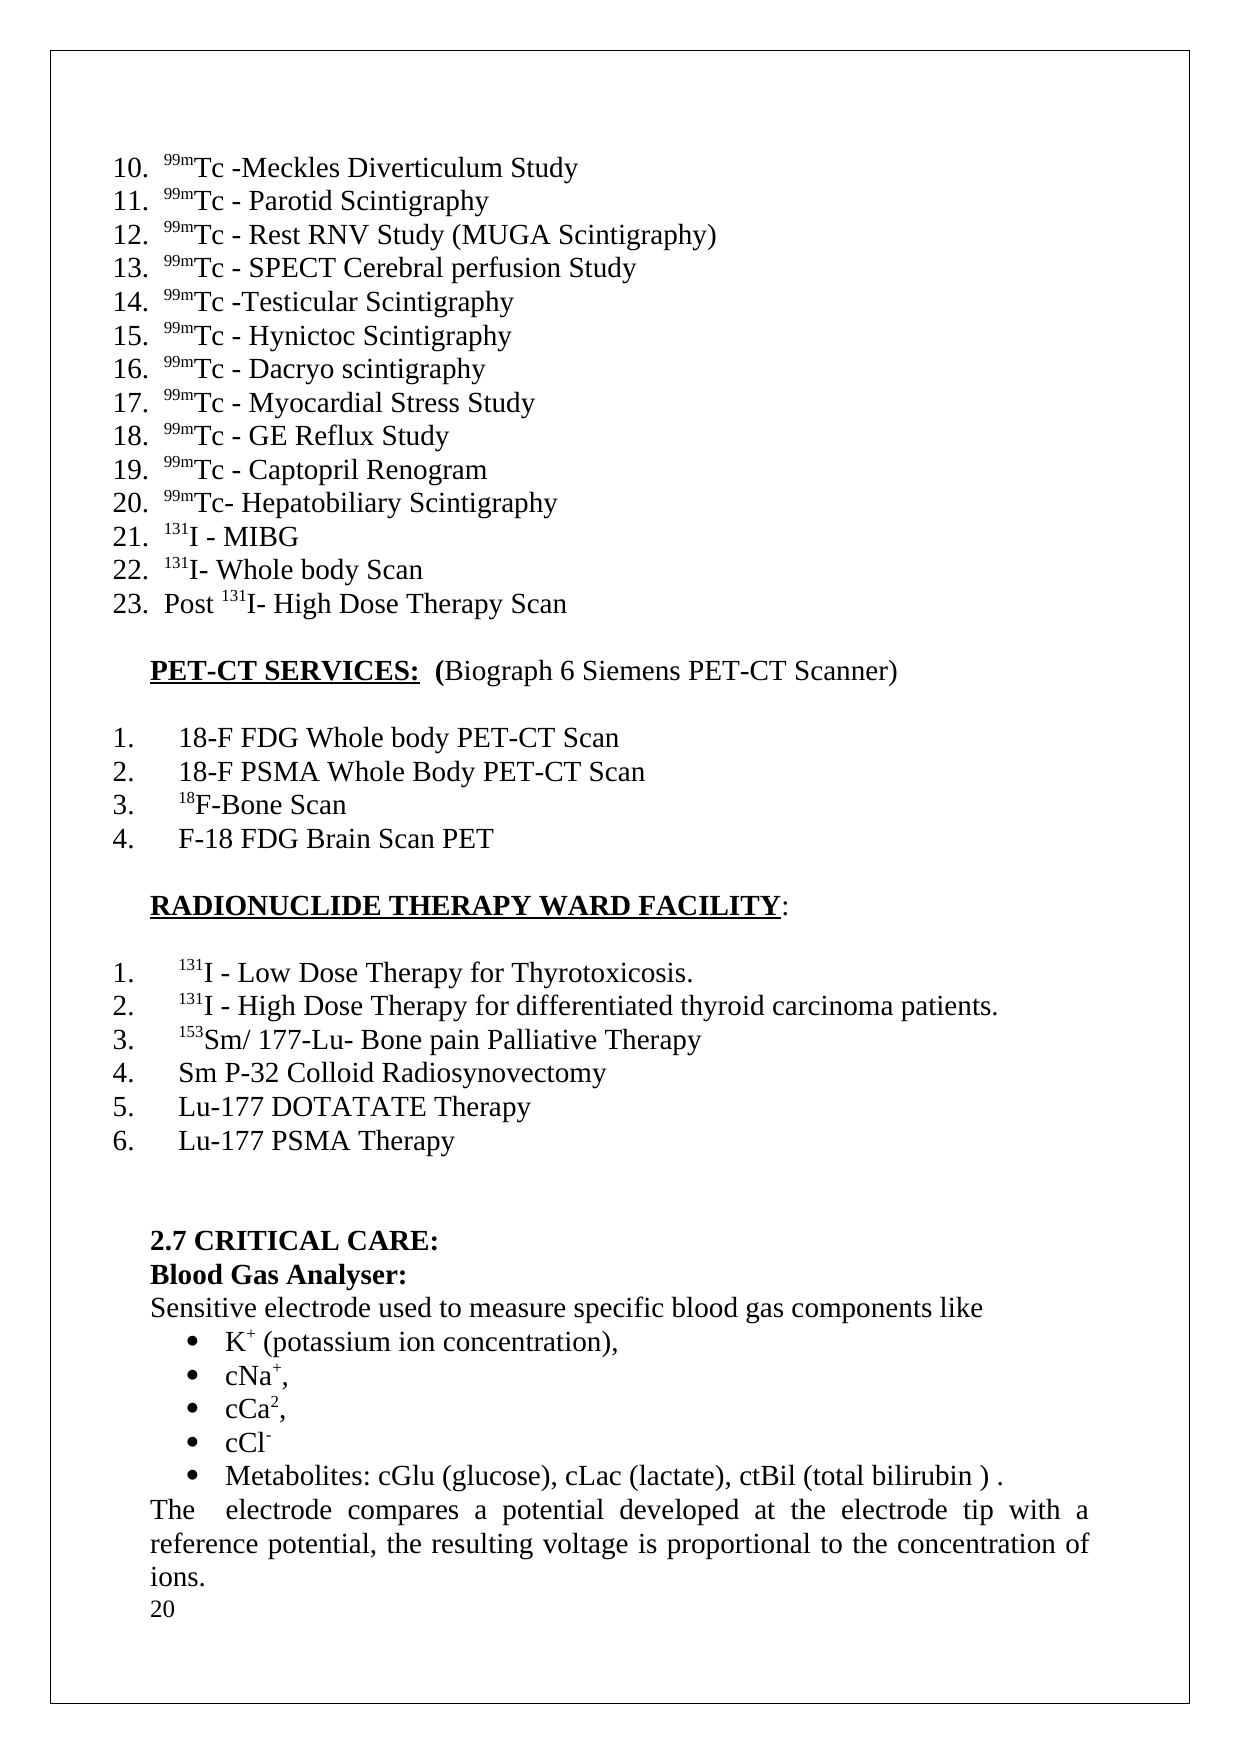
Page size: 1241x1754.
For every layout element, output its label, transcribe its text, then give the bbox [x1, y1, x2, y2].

text Blood Gas Analyser: [150, 1257, 1090, 1290]
text 22. 131I- Whole body Scan [112, 552, 1090, 586]
text 11. 99mTc - Parotid Scintigraphy [112, 183, 1090, 217]
text 2. 131I - High Dose Therapy for differentiated thyroid carcinoma patients. [112, 988, 1090, 1022]
text 1. 131I - Low Dose Therapy for Thyrotoxicosis. [112, 955, 1090, 988]
text 6. Lu-177 PSMA Therapy [112, 1123, 1090, 1156]
text 23. Post 131I- High Dose Therapy Scan [112, 586, 1090, 619]
text 5. Lu-177 DOTATATE Therapy [112, 1089, 1090, 1123]
list K+ (potassium ion concentration), [187, 1324, 1090, 1358]
text 4. Sm P-32 Colloid Radiosynovectomy [112, 1056, 1090, 1089]
text 2. 18-F PSMA Whole Body PET-CT Scan [112, 754, 1090, 787]
list cCa2, [187, 1391, 1090, 1425]
text 2.7 CRITICAL CARE: [150, 1223, 1090, 1257]
text 3. 153Sm/ 177-Lu- Bone pain Palliative Therapy [112, 1022, 1090, 1056]
list cCl- [187, 1425, 1090, 1458]
text 4. F-18 FDG Brain Scan PET [112, 821, 1090, 854]
text 13. 99mTc - SPECT Cerebral perfusion Study [112, 251, 1090, 284]
text PET-CT SERVICES: (Biograph 6 Siemens PET-CT Scanner) [150, 653, 1090, 687]
text 12. 99mTc - Rest RNV Study (MUGA Scintigraphy) [112, 217, 1090, 251]
text 16. 99mTc - Dacryo scintigraphy [112, 351, 1090, 385]
text 15. 99mTc - Hynictoc Scintigraphy [112, 318, 1090, 351]
text RADIONUCLIDE THERAPY WARD FACILITY: [150, 888, 1090, 921]
text 19. 99mTc - Captopril Renogram [112, 452, 1090, 485]
text 21. 131I - MIBG [112, 519, 1090, 552]
text 10. 99mTc -Meckles Diverticulum Study [112, 150, 1090, 183]
text 3. 18F-Bone Scan [112, 787, 1090, 821]
list cNa+, [187, 1358, 1090, 1391]
text 1. 18-F FDG Whole body PET-CT Scan [112, 720, 1090, 754]
text 17. 99mTc - Myocardial Stress Study [112, 385, 1090, 418]
list Metabolites: cGlu (glucose), cLac (lactate), ctBil (total bilirubin ) . [187, 1458, 1090, 1492]
text Sensitive electrode used to measure specific blood gas components like [150, 1290, 1090, 1324]
text The electrode compares a potential developed at the electrode tip with a reference potential, the resulting voltage is proportional to the concentration of ions. [150, 1492, 1090, 1593]
text 14. 99mTc -Testicular Scintigraphy [112, 284, 1090, 318]
text 20. 99mTc- Hepatobiliary Scintigraphy [112, 485, 1090, 519]
text 18. 99mTc - GE Reflux Study [112, 418, 1090, 452]
